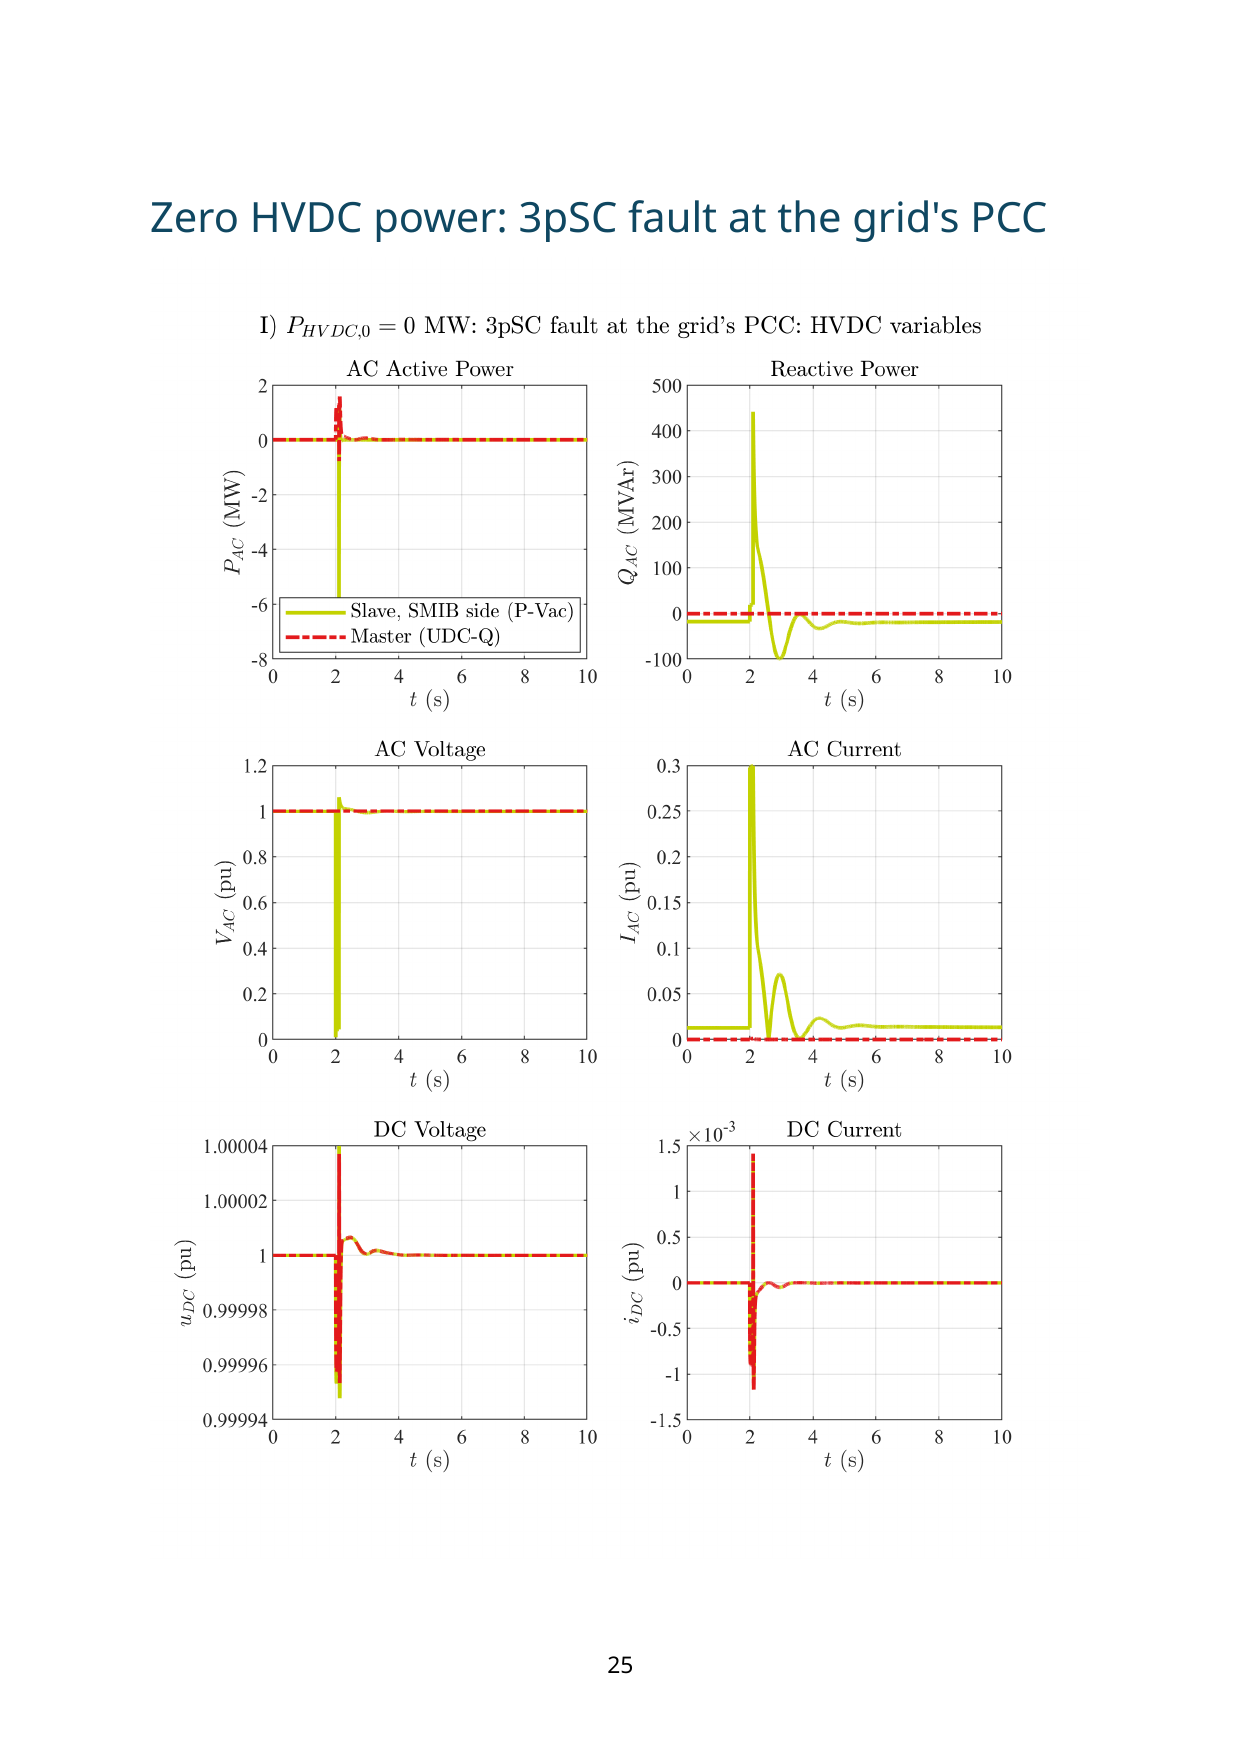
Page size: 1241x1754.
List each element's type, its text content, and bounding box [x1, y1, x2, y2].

picture [150, 257, 1091, 1559]
subtitle Zero HVDC power: 3pSC fault at the grid's PCC [150, 187, 1090, 244]
